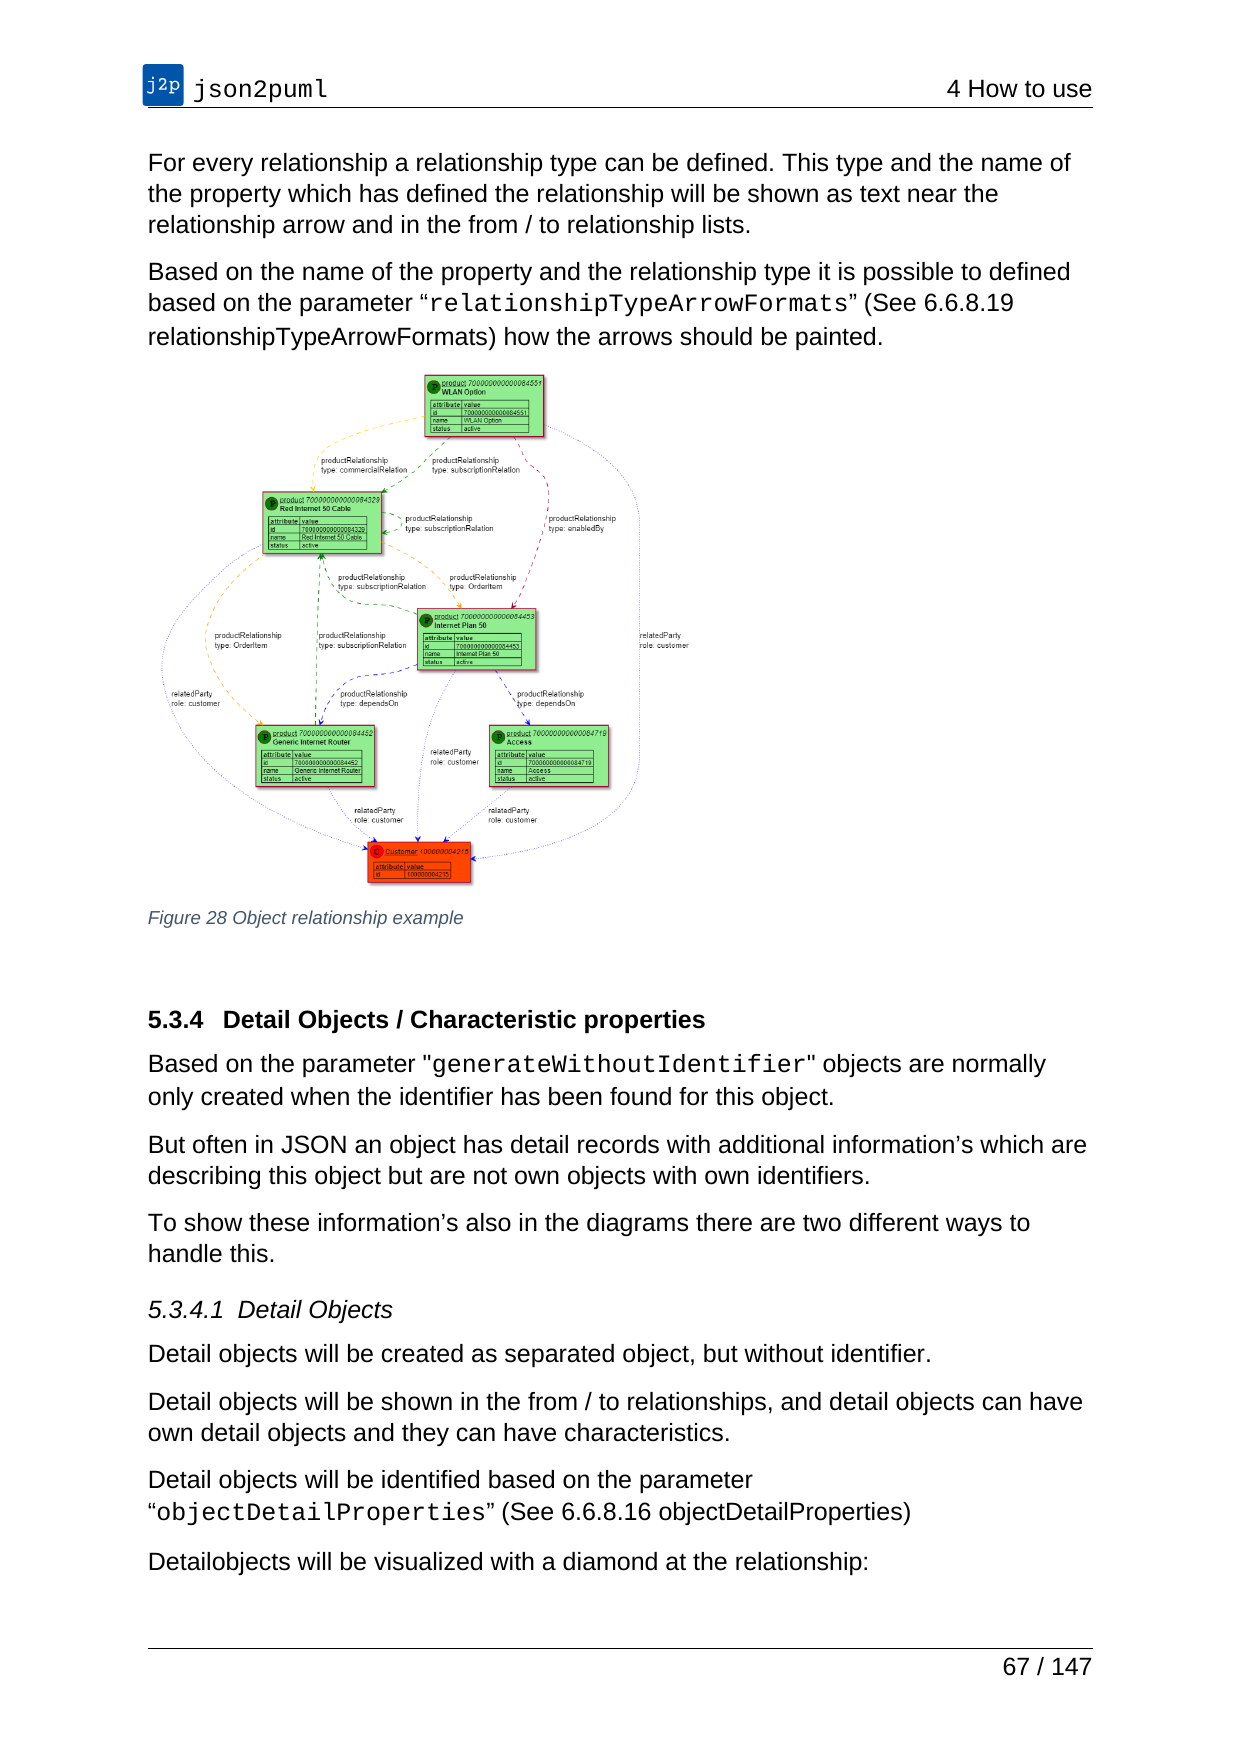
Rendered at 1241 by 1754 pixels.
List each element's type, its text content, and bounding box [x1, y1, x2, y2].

text Detailobjects will be visualized with a diamond at the relationship: [148, 1547, 1093, 1575]
text Based on the parameter "generateWithoutIdentifier" objects are normally only created when the identifier has been found for this object. [148, 1049, 1093, 1111]
picture [142, 64, 184, 106]
text Figure 28 Object relationship example [148, 907, 1093, 928]
subtitle Detail Objects [148, 1296, 1093, 1324]
text Detail objects will be created as separated object, but without identifier. [148, 1339, 1093, 1368]
subtitle Detail Objects / Characteristic properties [148, 1005, 1093, 1034]
text To show these information’s also in the diagrams there are two different ways to handle this. [148, 1208, 1093, 1268]
text For every relationship a relationship type can be defined. This type and the name of the property which has defined the relationship will be shown as text near the relationship arrow and in the from / to relationship lists. [148, 148, 1093, 238]
text Detail objects will be identified based on the parameter “objectDetailProperties” (See 6.6.8.16 objectDetailProperties) [148, 1466, 1093, 1527]
text Based on the name of the property and the relationship type it is possible to defined based on the parameter “relationshipTypeArrowFormats” (See 6.6.8.19 relationshipTypeArrowFormats) how the arrows should be painted. [148, 257, 1093, 350]
text But often in JSON an object has detail records with additional information’s which are describing this object but are not own objects with own identifiers. [148, 1130, 1093, 1189]
picture [147, 369, 692, 888]
text Detail objects will be shown in the from / to relationships, and detail objects can have own detail objects and they can have characteristics. [148, 1387, 1093, 1447]
